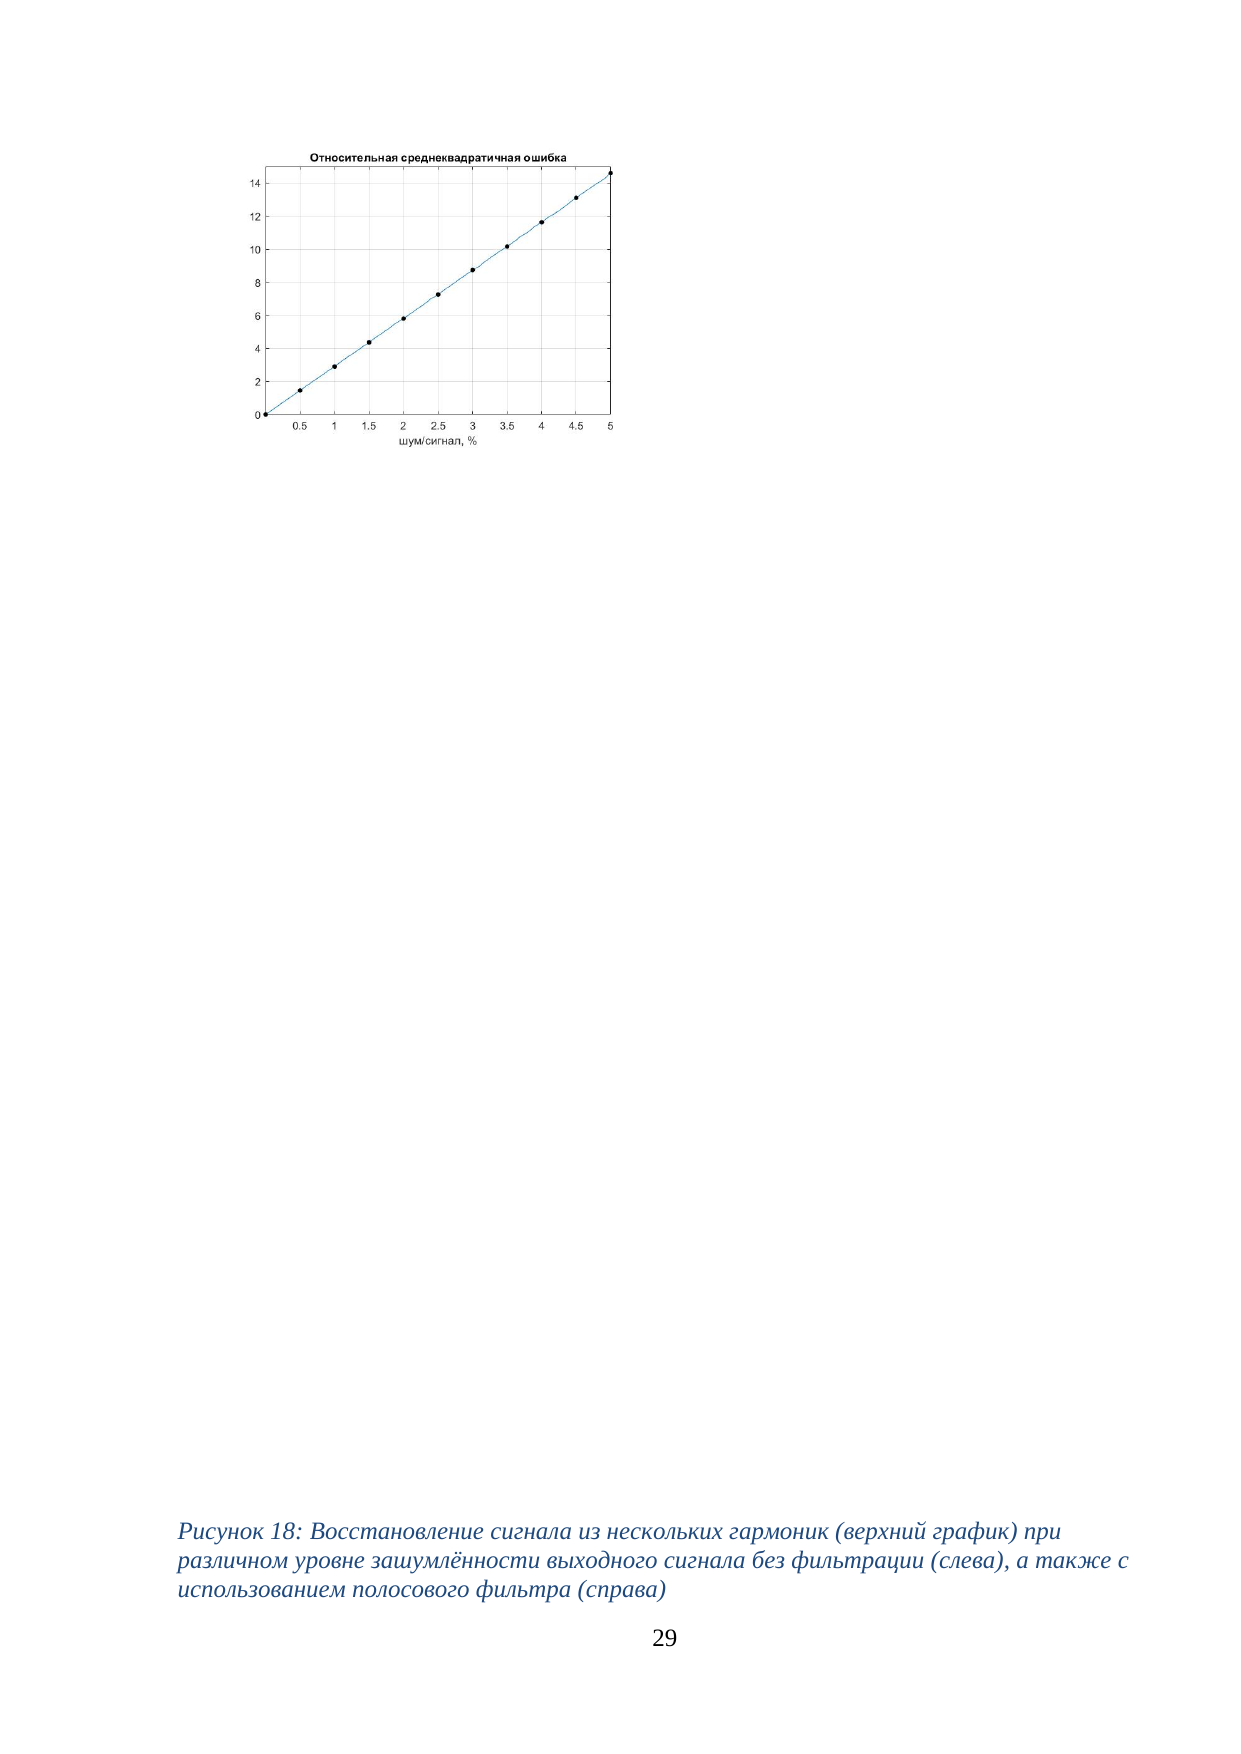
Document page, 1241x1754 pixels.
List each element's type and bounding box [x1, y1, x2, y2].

picture [207, 143, 653, 448]
